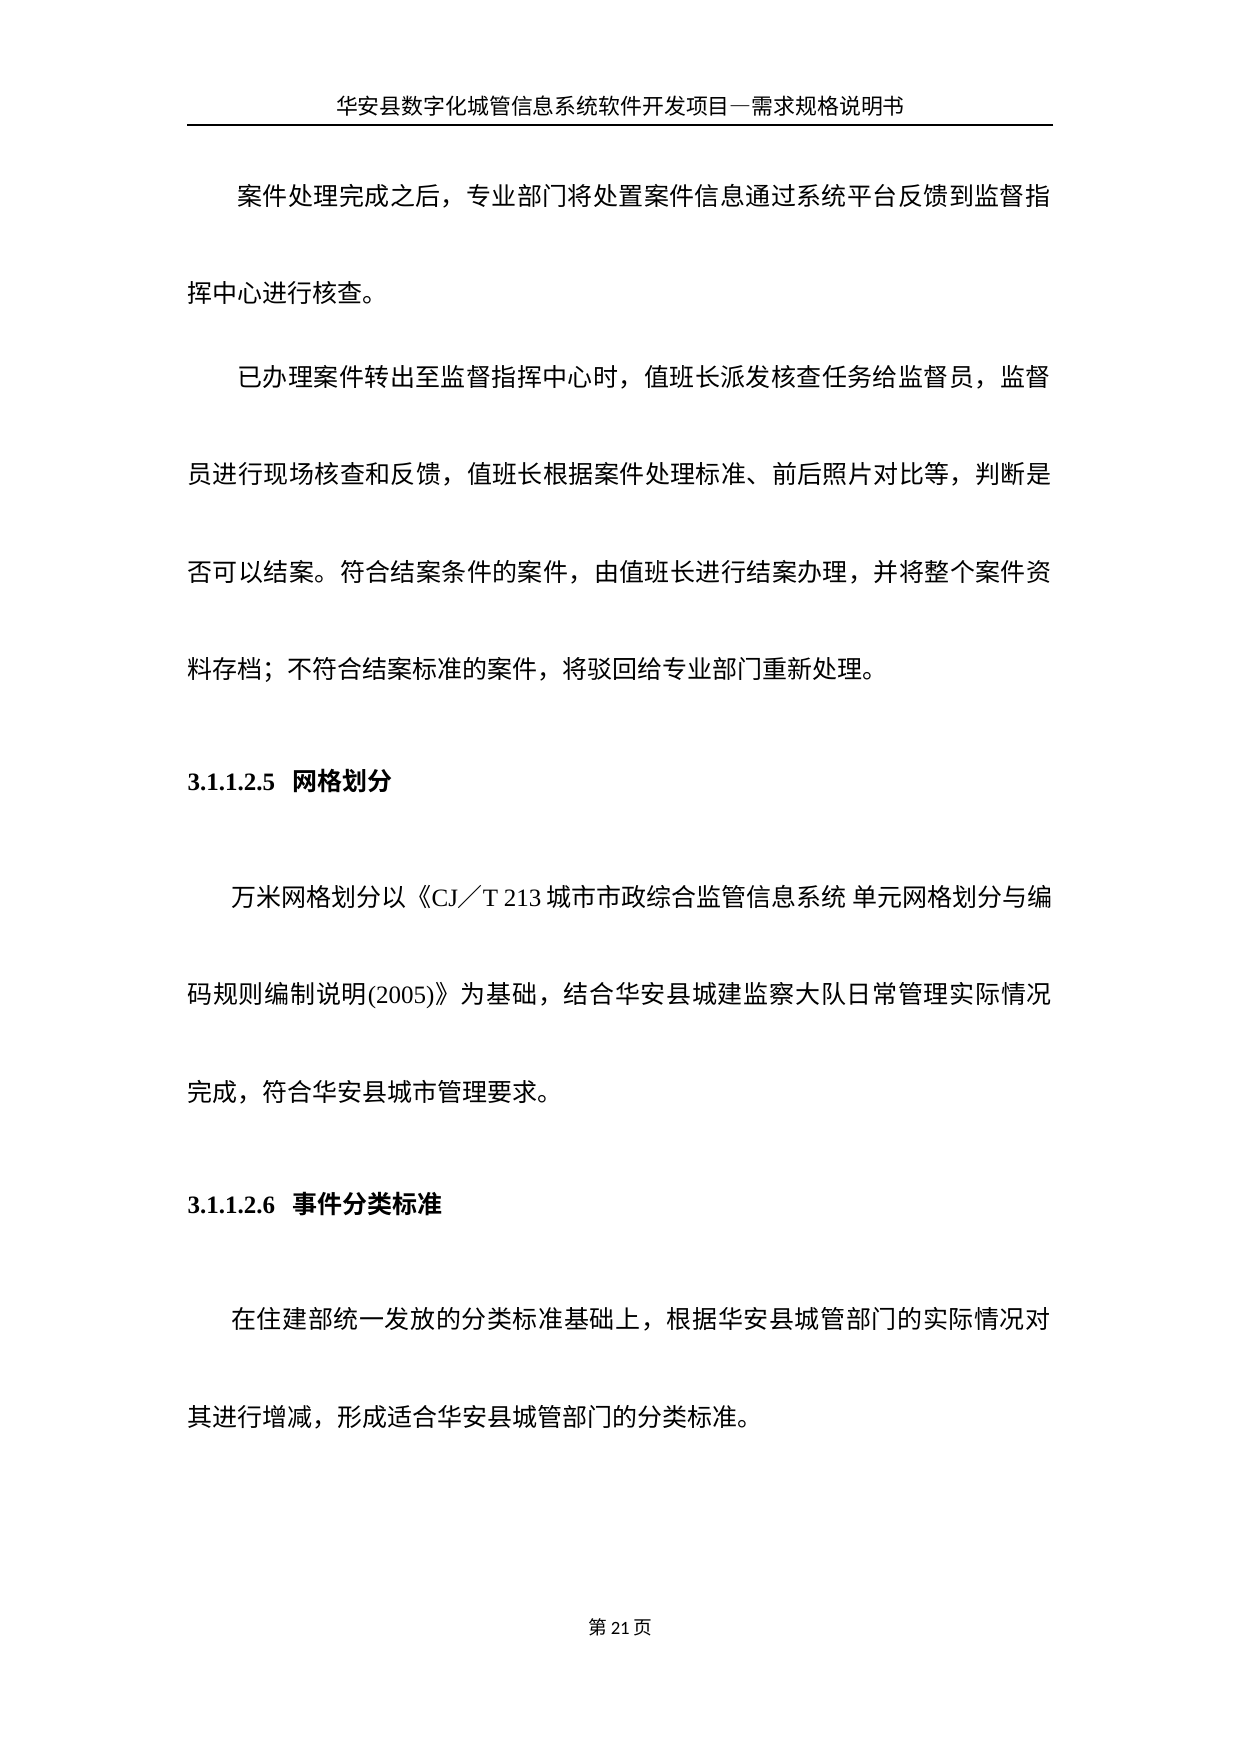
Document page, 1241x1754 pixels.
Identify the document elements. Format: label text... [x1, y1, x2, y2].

list 已办理案件转出至监督指挥中心时，值班长派发核查任务给监督员，监督员进行现场核查和反馈，值班长根据案件处理标准、前后照片对比等，判断是否可以结案。符合结案条件的案件，由值班长进行结案办理，并将整个案件资料存档；不符合结案标准的案件，将驳回给专业部门重新处理。 [187, 343, 1053, 700]
text 万米网格划分以《CJ／T 213城市市政综合监管信息系统 单元网格划分与编码规则编制说明(2005)》为基础，结合华安县城建监察大队日常管理实际情况完成，符合华安县城市管理要求。 [187, 863, 1053, 1123]
text 在住建部统一发放的分类标准基础上，根据华安县城管部门的实际情况对其进行增减，形成适合华安县城管部门的分类标准。 [187, 1286, 1053, 1448]
list 案件处理完成之后，专业部门将处置案件信息通过系统平台反馈到监督指挥中心进行核查。 [187, 162, 1053, 324]
subtitle 网格划分 [187, 747, 1053, 812]
subtitle 事件分类标准 [187, 1170, 1053, 1235]
